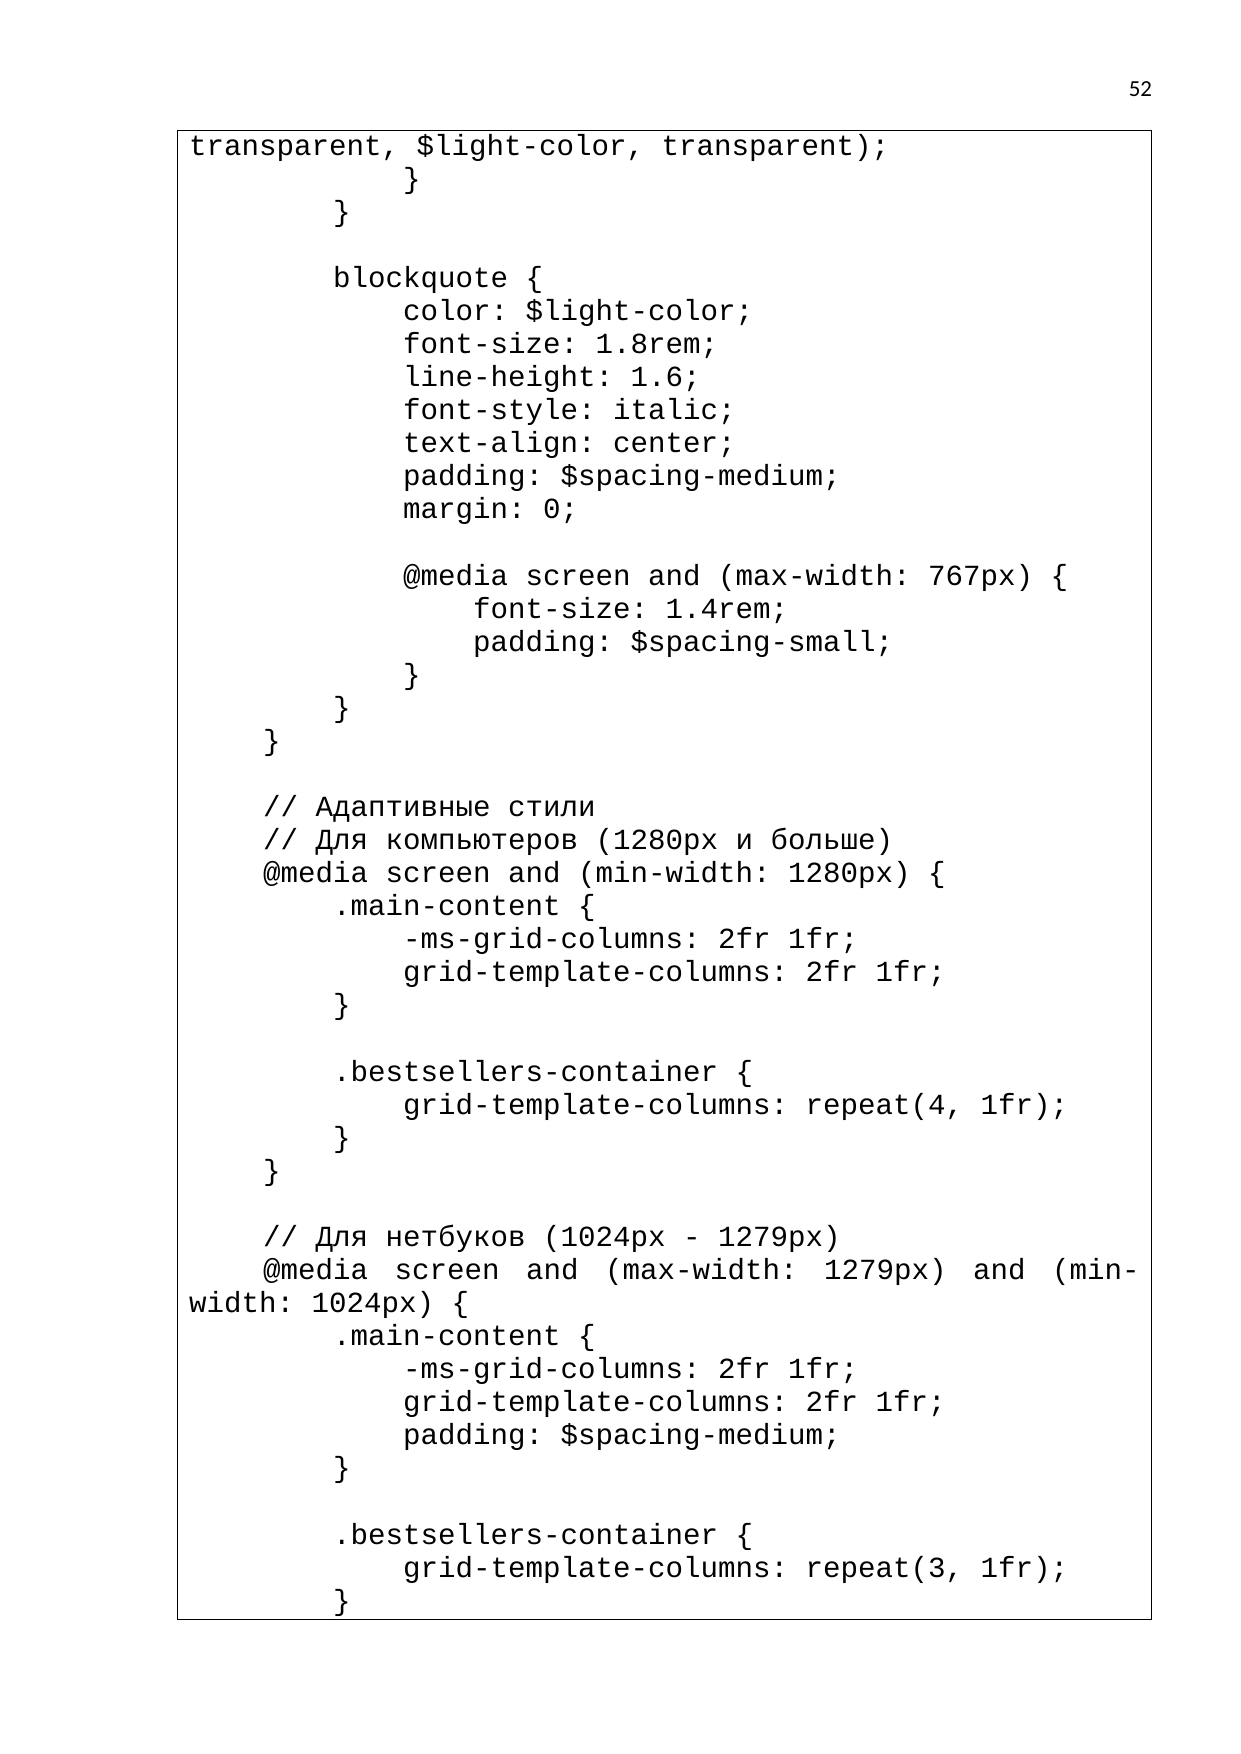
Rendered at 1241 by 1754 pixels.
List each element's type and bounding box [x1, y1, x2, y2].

table_header [178, 131, 1151, 1619]
